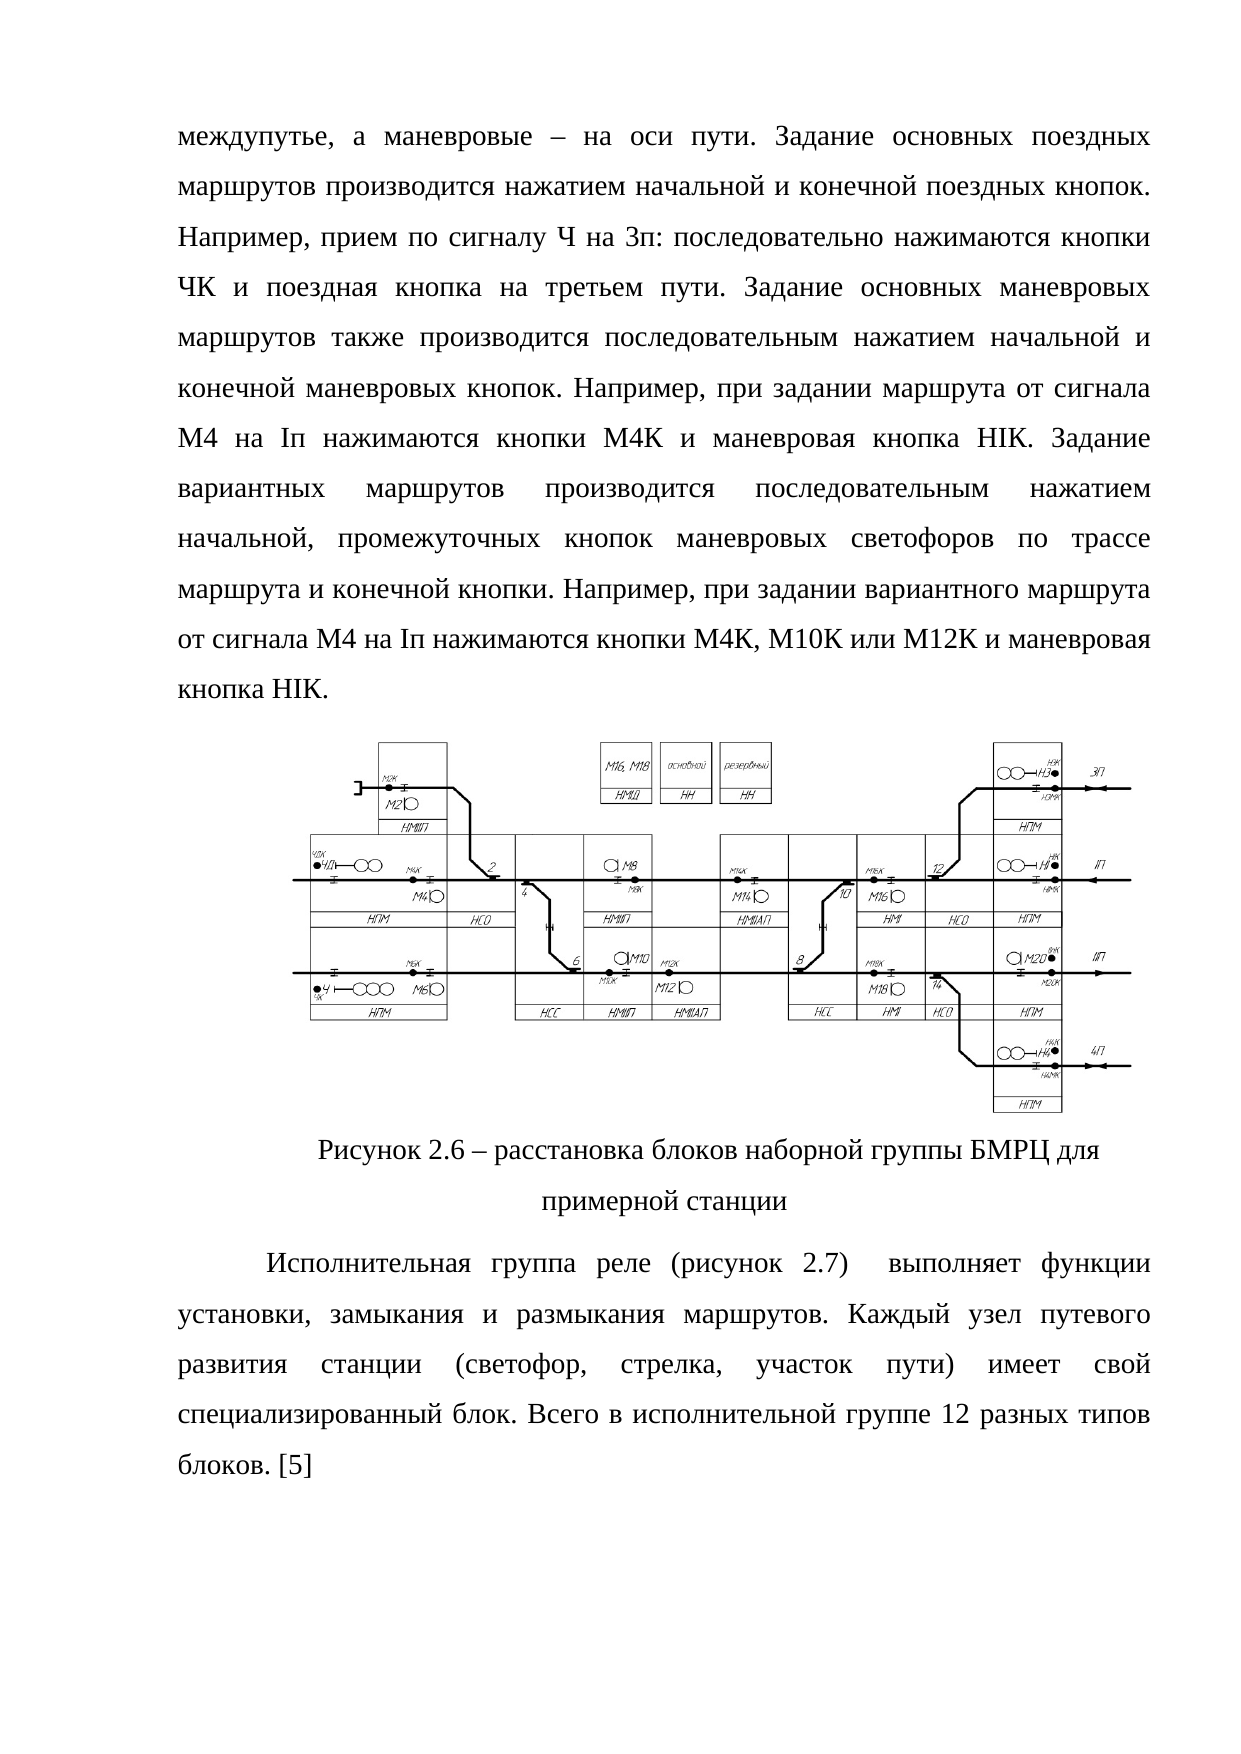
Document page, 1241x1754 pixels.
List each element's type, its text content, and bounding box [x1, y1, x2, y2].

picture [276, 721, 1141, 1116]
text Рисунок 2.6 – расстановка блоков наборной группы БМРЦ для примерной станции [177, 1132, 1152, 1216]
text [177, 118, 1152, 705]
text Исполнительная группа реле (рисунок 2.7) выполняет функции установки, замыкания и размыкания маршрутов. Каждый узел путевого развития станции (светофор, стрелка, участок пути) имеет свой специализированный блок. Всего в исполнительной группе 12 разных типов блоков. [5] [177, 1246, 1152, 1480]
